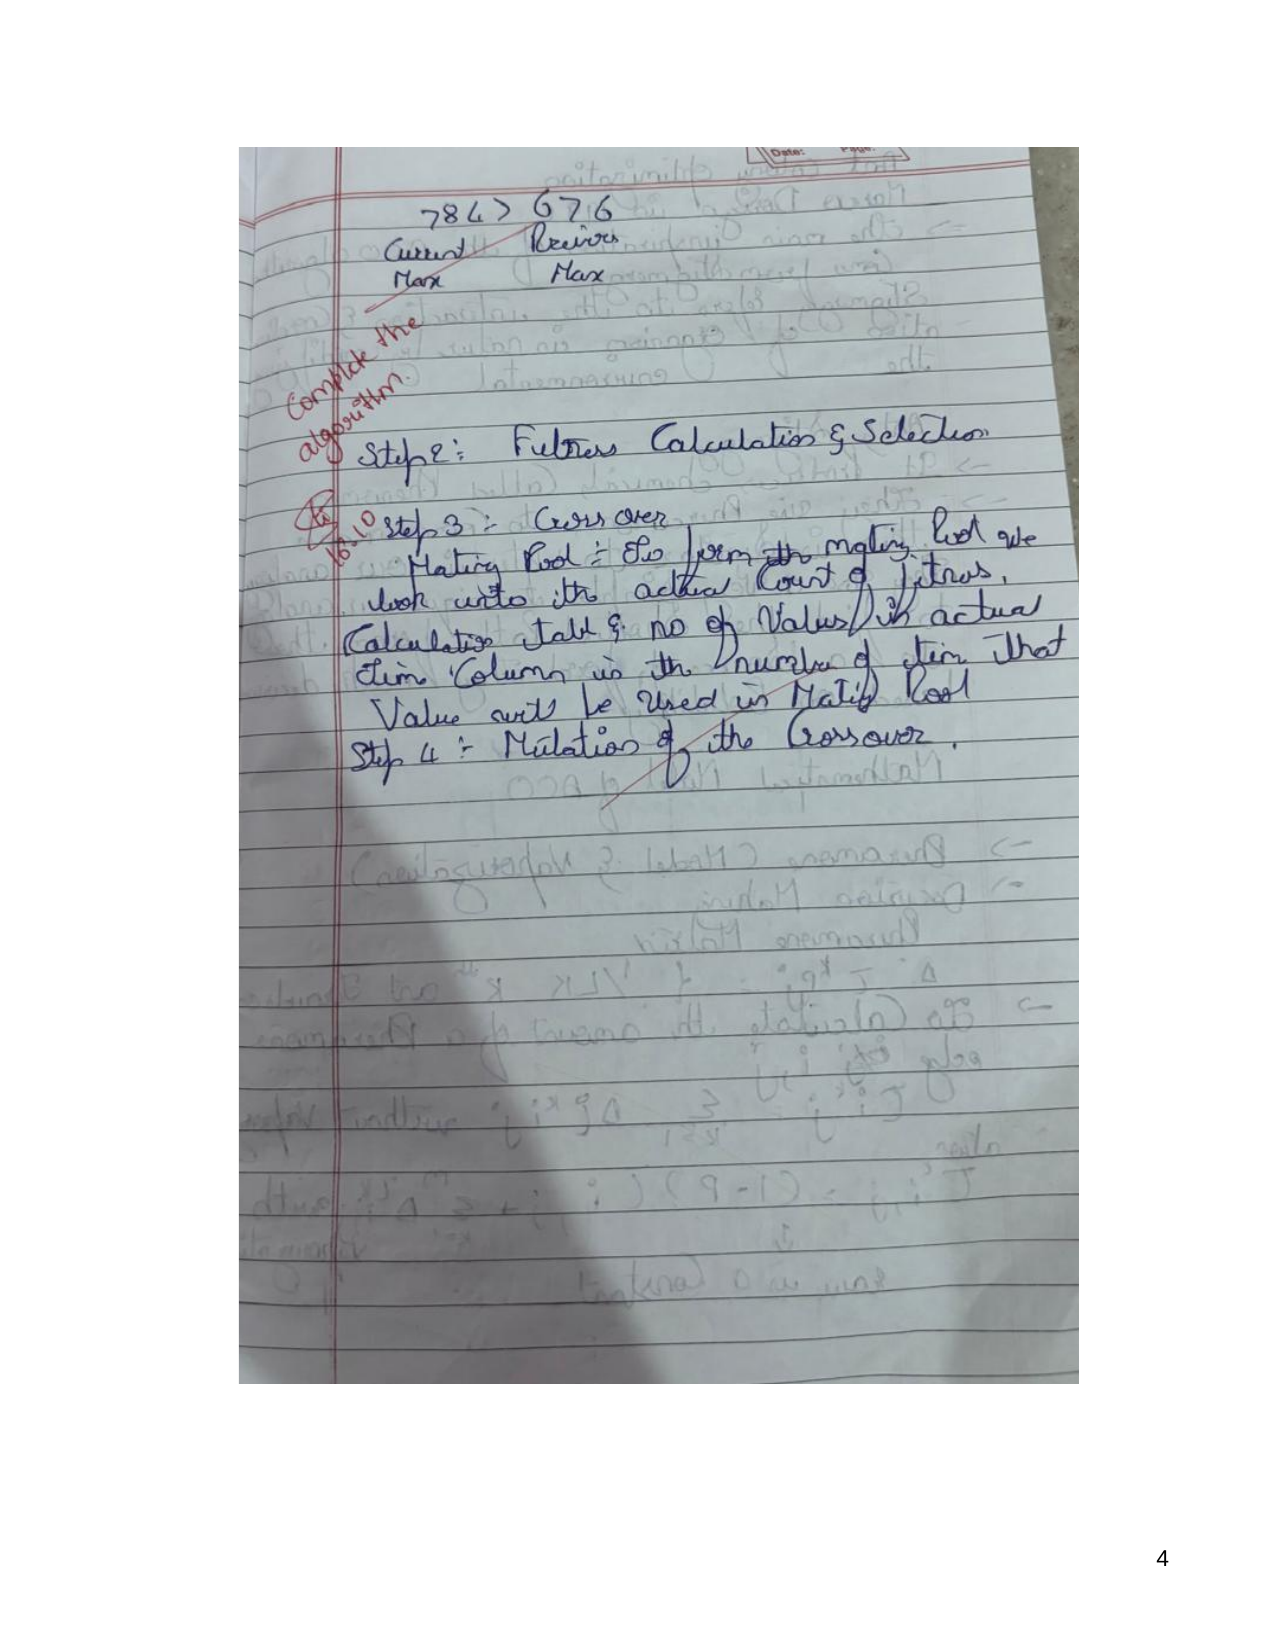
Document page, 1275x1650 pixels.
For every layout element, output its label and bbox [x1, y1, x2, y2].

picture [238, 147, 1079, 1384]
